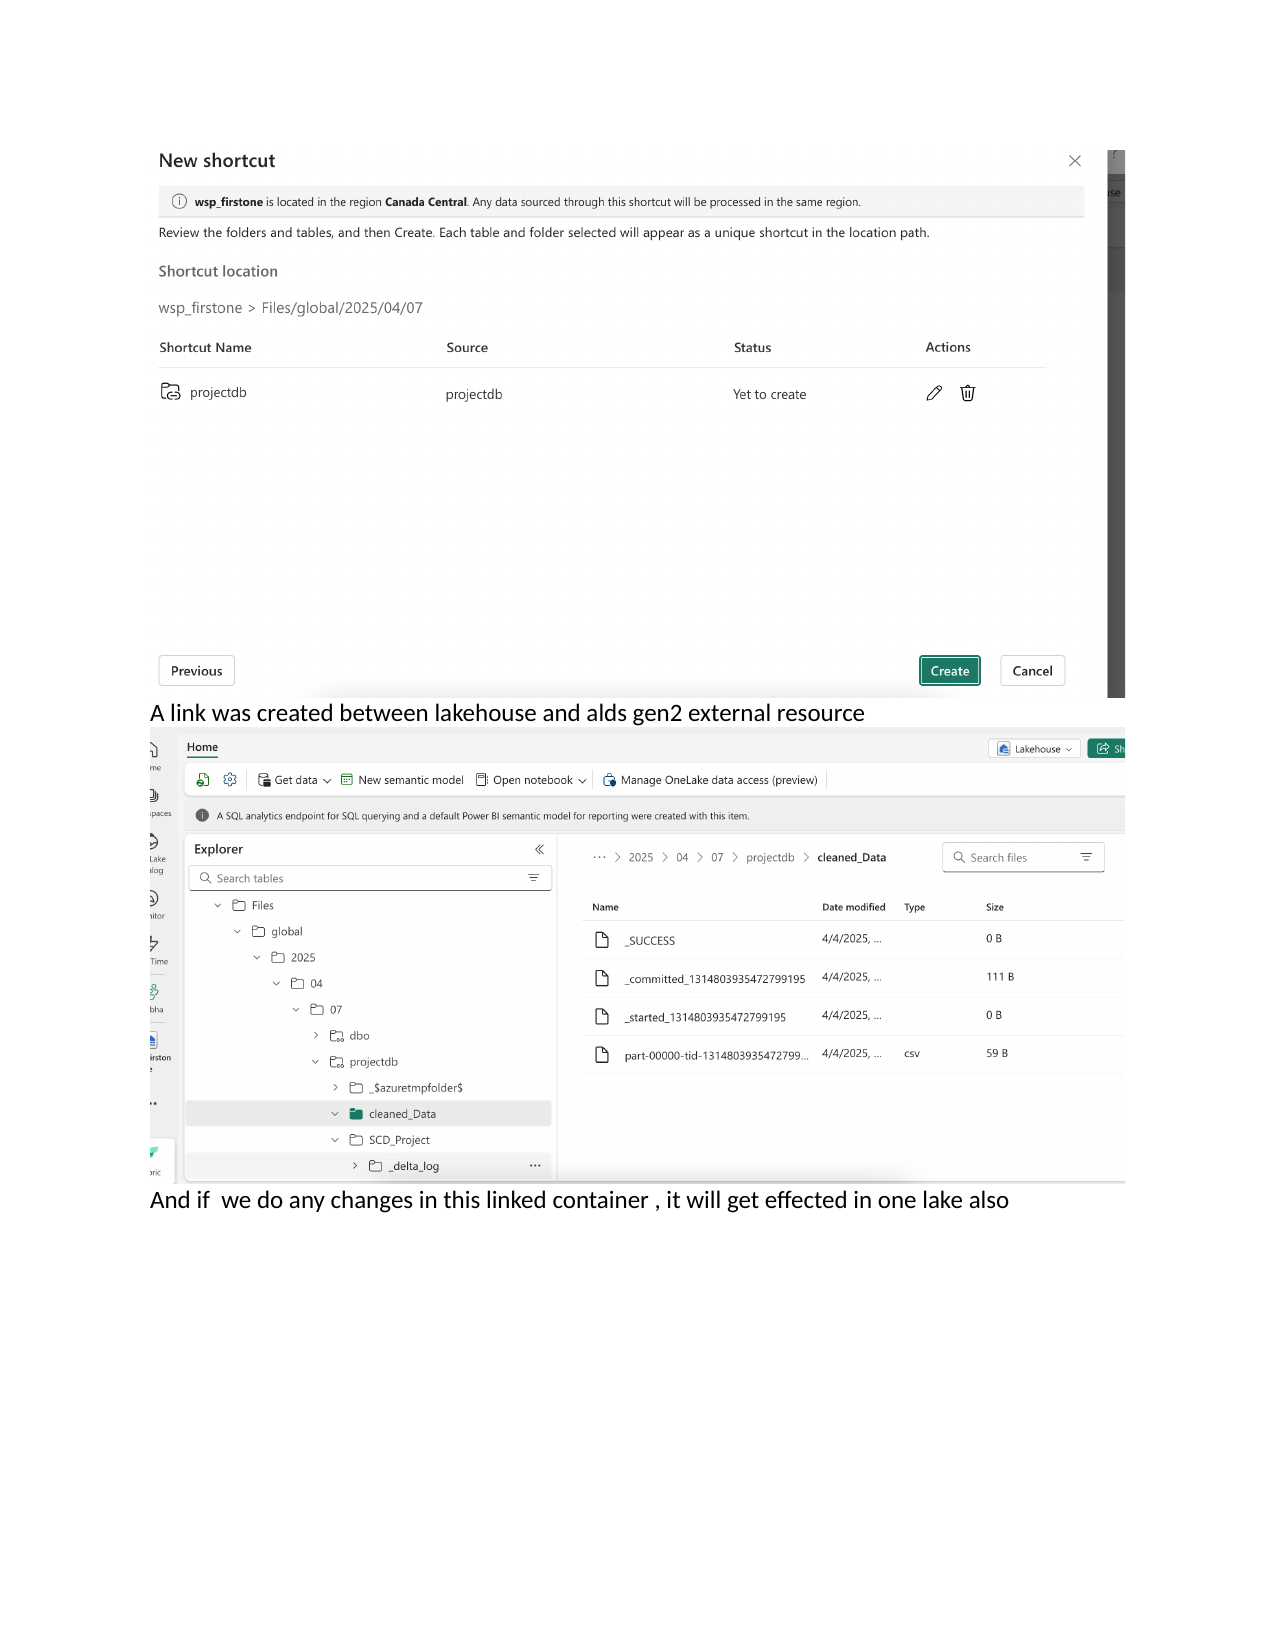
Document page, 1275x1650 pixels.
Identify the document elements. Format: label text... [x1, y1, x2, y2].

picture [150, 150, 1125, 698]
picture [150, 727, 1125, 1184]
text Go to adls gen2 security+networking shared access signature allow resource type (object, container and service) and generate the token Copy paste generated SAS token in fabric select for which we need to create a short cut (container or specific folder) A link was created between lakehouse and alds gen2 external resource And if we do any changes in this linked container , it will get effected in one lake also [150, 698, 1125, 727]
text Go to adls gen2 security+networking shared access signature allow resource type (object, container and service) and generate the token Copy paste generated SAS token in fabric select for which we need to create a short cut (container or specific folder) A link was created between lakehouse and alds gen2 external resource And if we do any changes in this linked container , it will get effected in one lake also [150, 1184, 1125, 1214]
